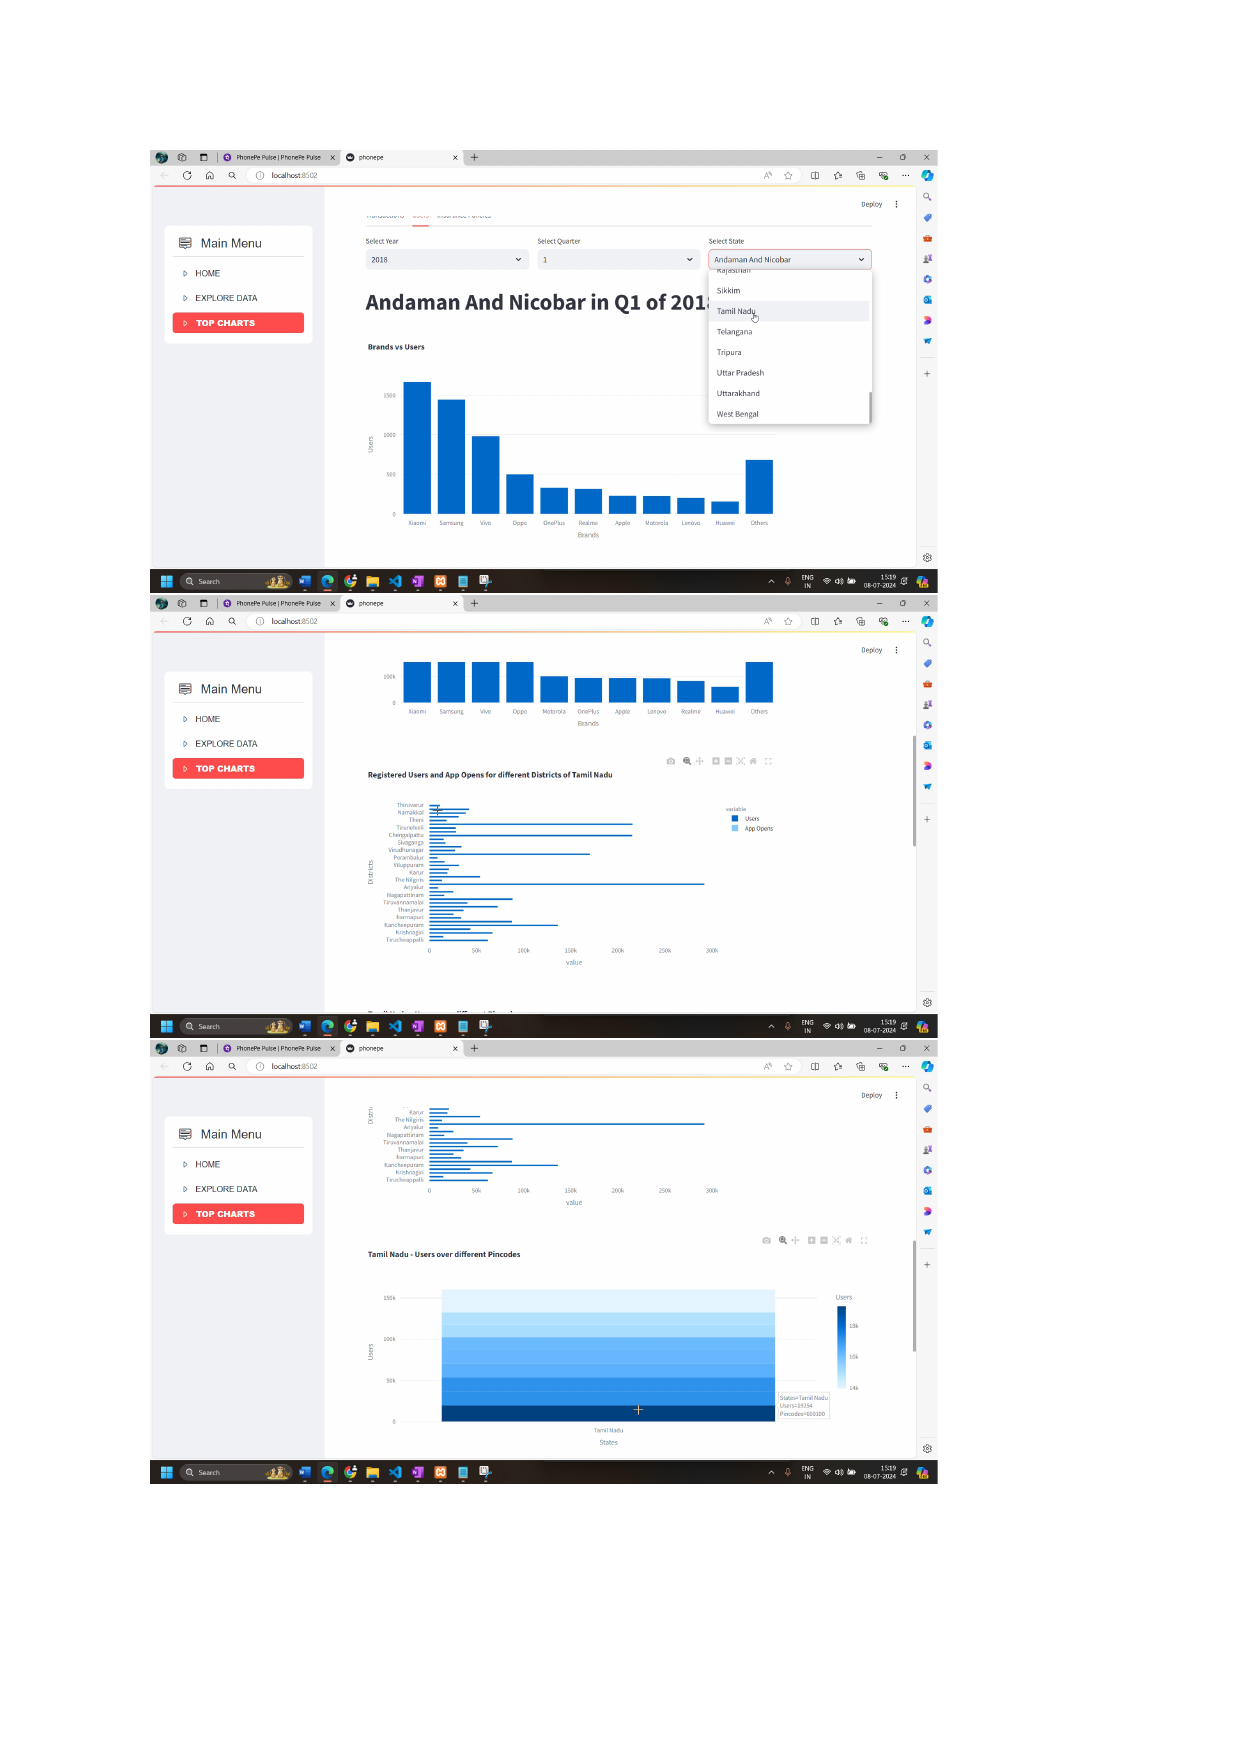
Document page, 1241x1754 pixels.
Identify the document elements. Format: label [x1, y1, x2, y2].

picture [150, 150, 938, 593]
picture [150, 595, 938, 1038]
picture [150, 1040, 938, 1484]
